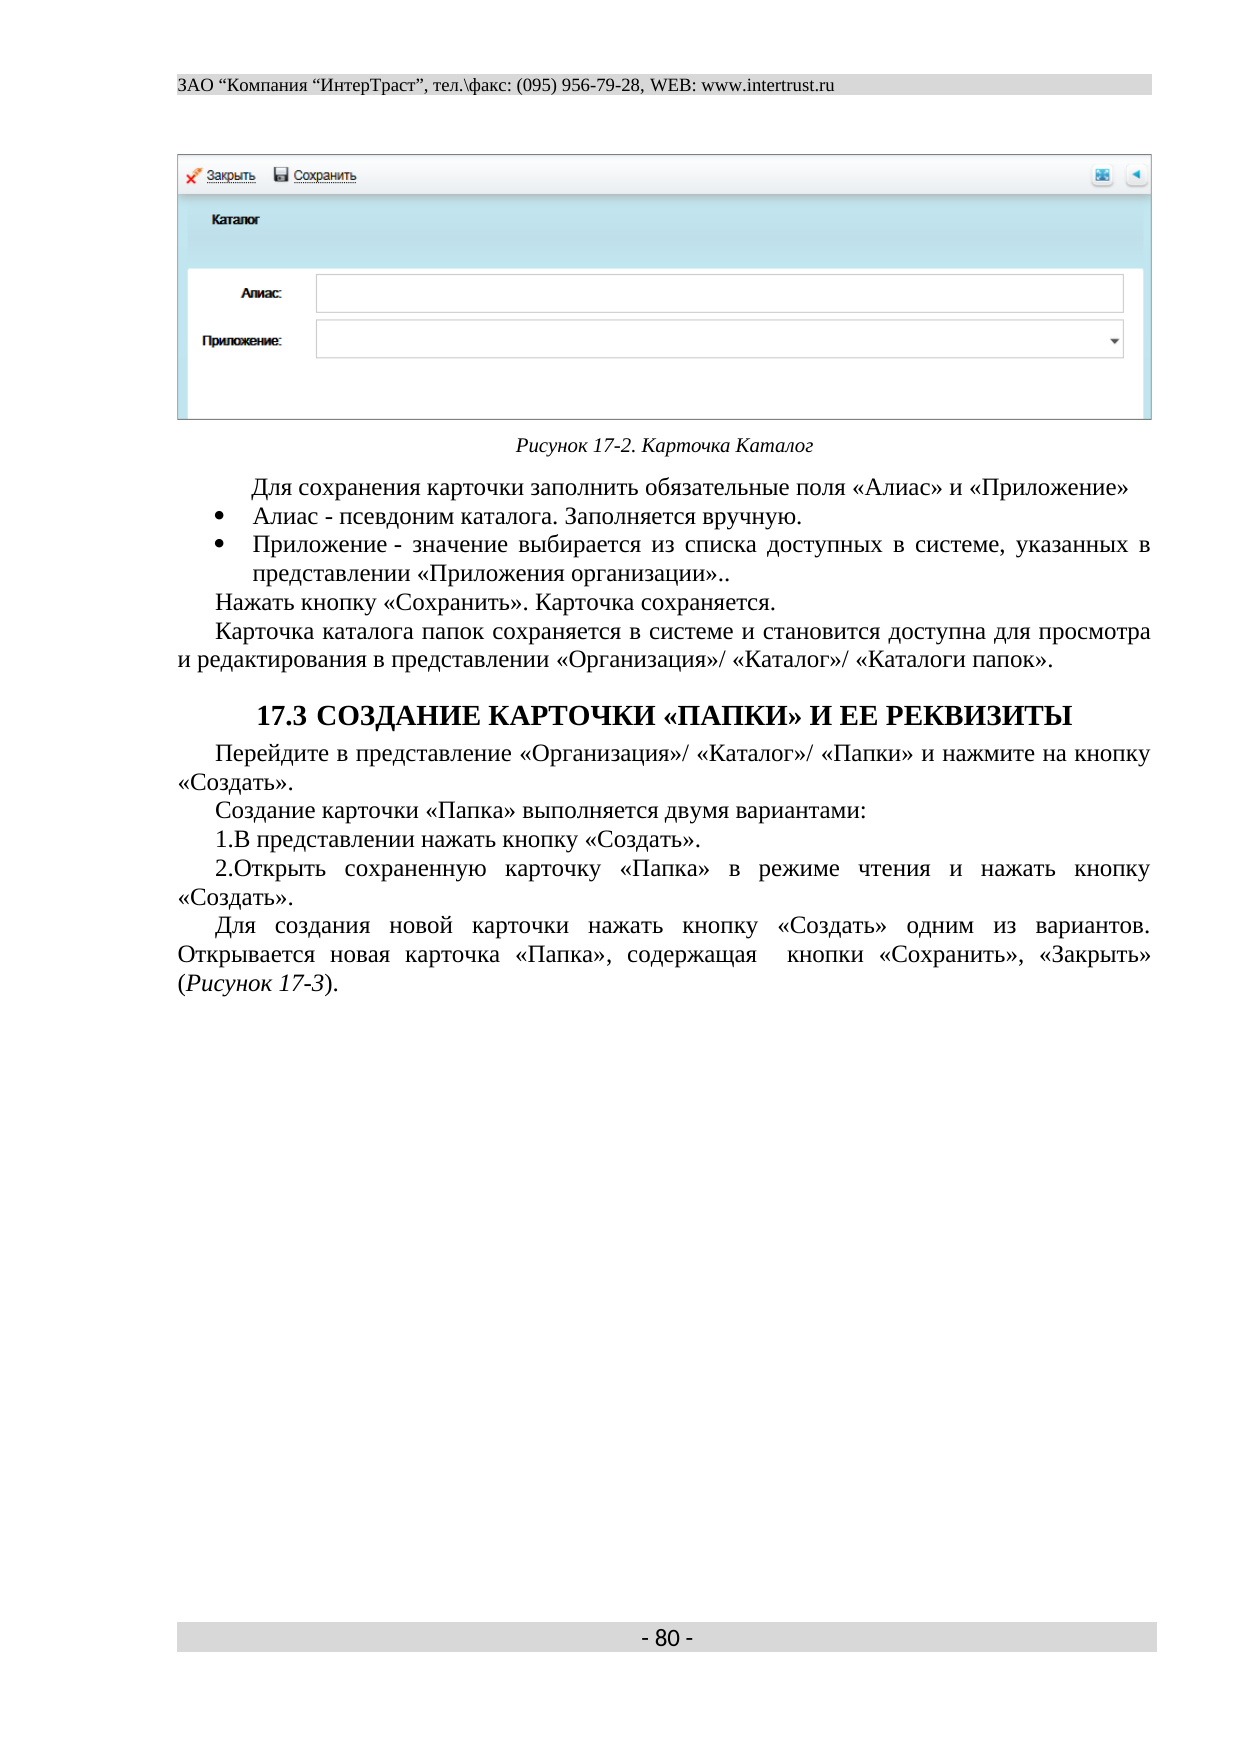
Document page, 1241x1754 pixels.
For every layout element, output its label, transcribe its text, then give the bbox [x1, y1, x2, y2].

picture [177, 154, 1152, 420]
subtitle Создание карточки «Папки» и ее реквизиты [177, 698, 1152, 732]
text Рисунок 17-2. Карточка Каталог [177, 432, 1152, 457]
text 1.В представлении нажать кнопку «Создать». [177, 824, 1152, 853]
text 2.Открыть сохраненную карточку «Папка» в режиме чтения и нажать кнопку «Создать». [177, 853, 1152, 911]
text Перейдите в представление «Организация»/ «Каталог»/ «Папки» и нажмите на кнопку «Создать». [177, 738, 1152, 796]
text Нажать кнопку «Сохранить». Карточка сохраняется. [177, 587, 1152, 616]
list Приложение - значение выбирается из списка доступных в системе, указанных в представлении «Приложения организации».. [215, 529, 1152, 587]
text Создание карточки «Папка» выполняется двумя вариантами: [177, 796, 1152, 824]
text Для создания новой карточки нажать кнопку «Создать» одним из вариантов. Открывается новая карточка «Папка», содержащая кнопки «Сохранить», «Закрыть» (Рисунок 17-3). [177, 911, 1152, 997]
list Алиас - псевдоним каталога. Заполняется вручную. [215, 501, 1152, 529]
text Карточка каталога папок сохраняется в системе и становится доступна для просмотра и редактирования в представлении «Организация»/ «Каталог»/ «Каталоги папок». [177, 616, 1152, 673]
text Для сохранения карточки заполнить обязательные поля «Алиас» и «Приложение» [177, 469, 1152, 501]
